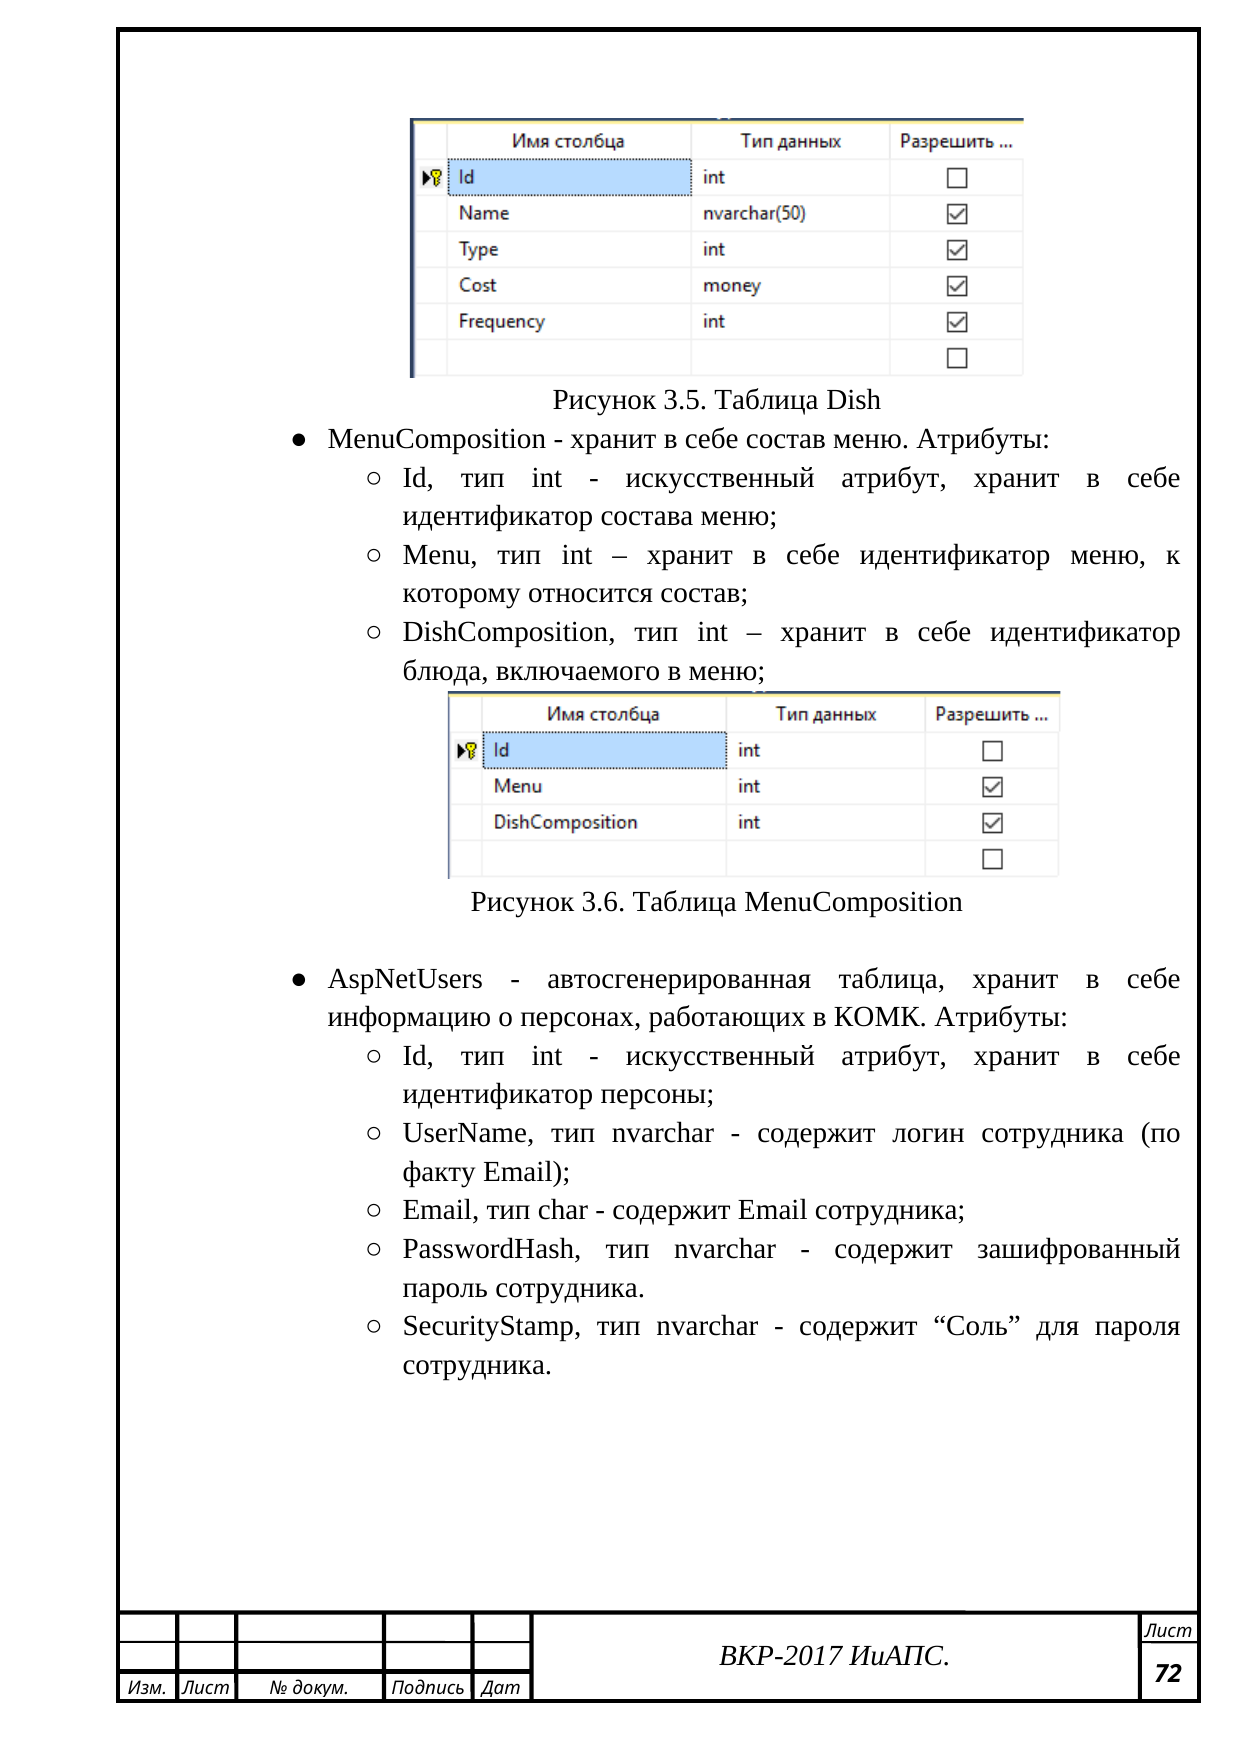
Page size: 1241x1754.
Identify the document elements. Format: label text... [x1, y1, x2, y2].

list Menu, тип int – хранит в себе идентификатор меню, к которому относится состав; [365, 537, 1181, 609]
list SecurityStamp, тип nvarchar - содержит “Соль” для пароля сотрудника. [365, 1308, 1181, 1380]
text Рисунок 3.5. Таблица Dish [252, 382, 1181, 416]
list Id, тип int - искусственный атрибут, хранит в себе идентификатор состава меню; [365, 460, 1181, 532]
list DishComposition, тип int – хранит в себе идентификатор блюда, включаемого в меню; [365, 614, 1181, 686]
list PasswordHash, тип nvarchar - содержит зашифрованный пароль сотрудника. [365, 1231, 1181, 1303]
list Email, тип char - содержит Email сотрудника; [365, 1192, 1181, 1226]
list UserName, тип nvarchar - содержит логин сотрудника (по факту Email); [365, 1115, 1181, 1187]
list Id, тип int - искусственный атрибут, хранит в себе идентификатор персоны; [365, 1038, 1181, 1110]
list MenuComposition - хранит в себе состав меню. Атрибуты: [290, 421, 1181, 455]
text Рисунок 3.6. Таблица MenuComposition [252, 884, 1181, 917]
list AspNetUsers - автосгенерированная таблица, хранит в себе информацию о персонах, работающих в КОМК. Атрибуты: [290, 961, 1181, 1033]
picture [409, 118, 1024, 378]
picture [447, 691, 1061, 879]
